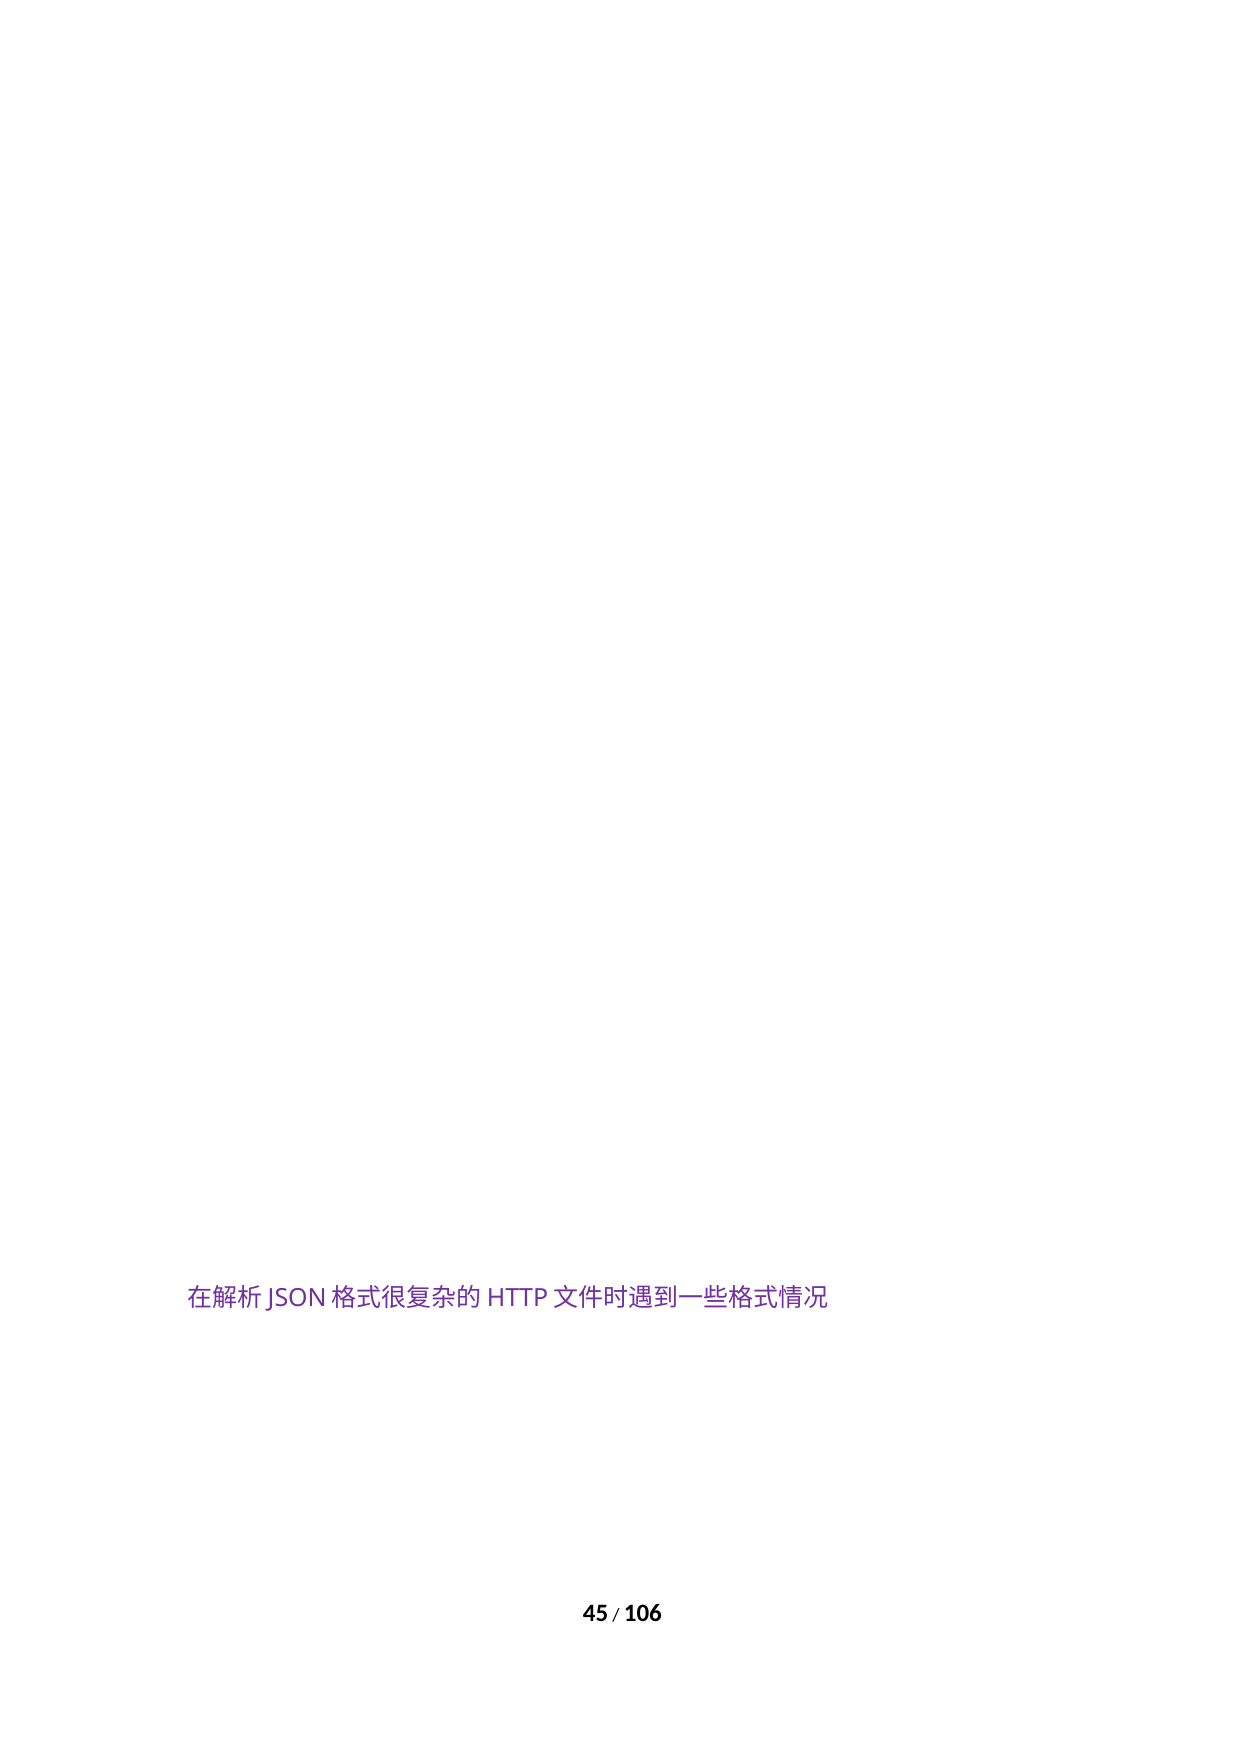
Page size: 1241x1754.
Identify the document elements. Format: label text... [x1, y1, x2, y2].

text 在解析JSON格式很复杂的HTTP文件时遇到一些格式情况 [187, 1263, 1053, 1328]
